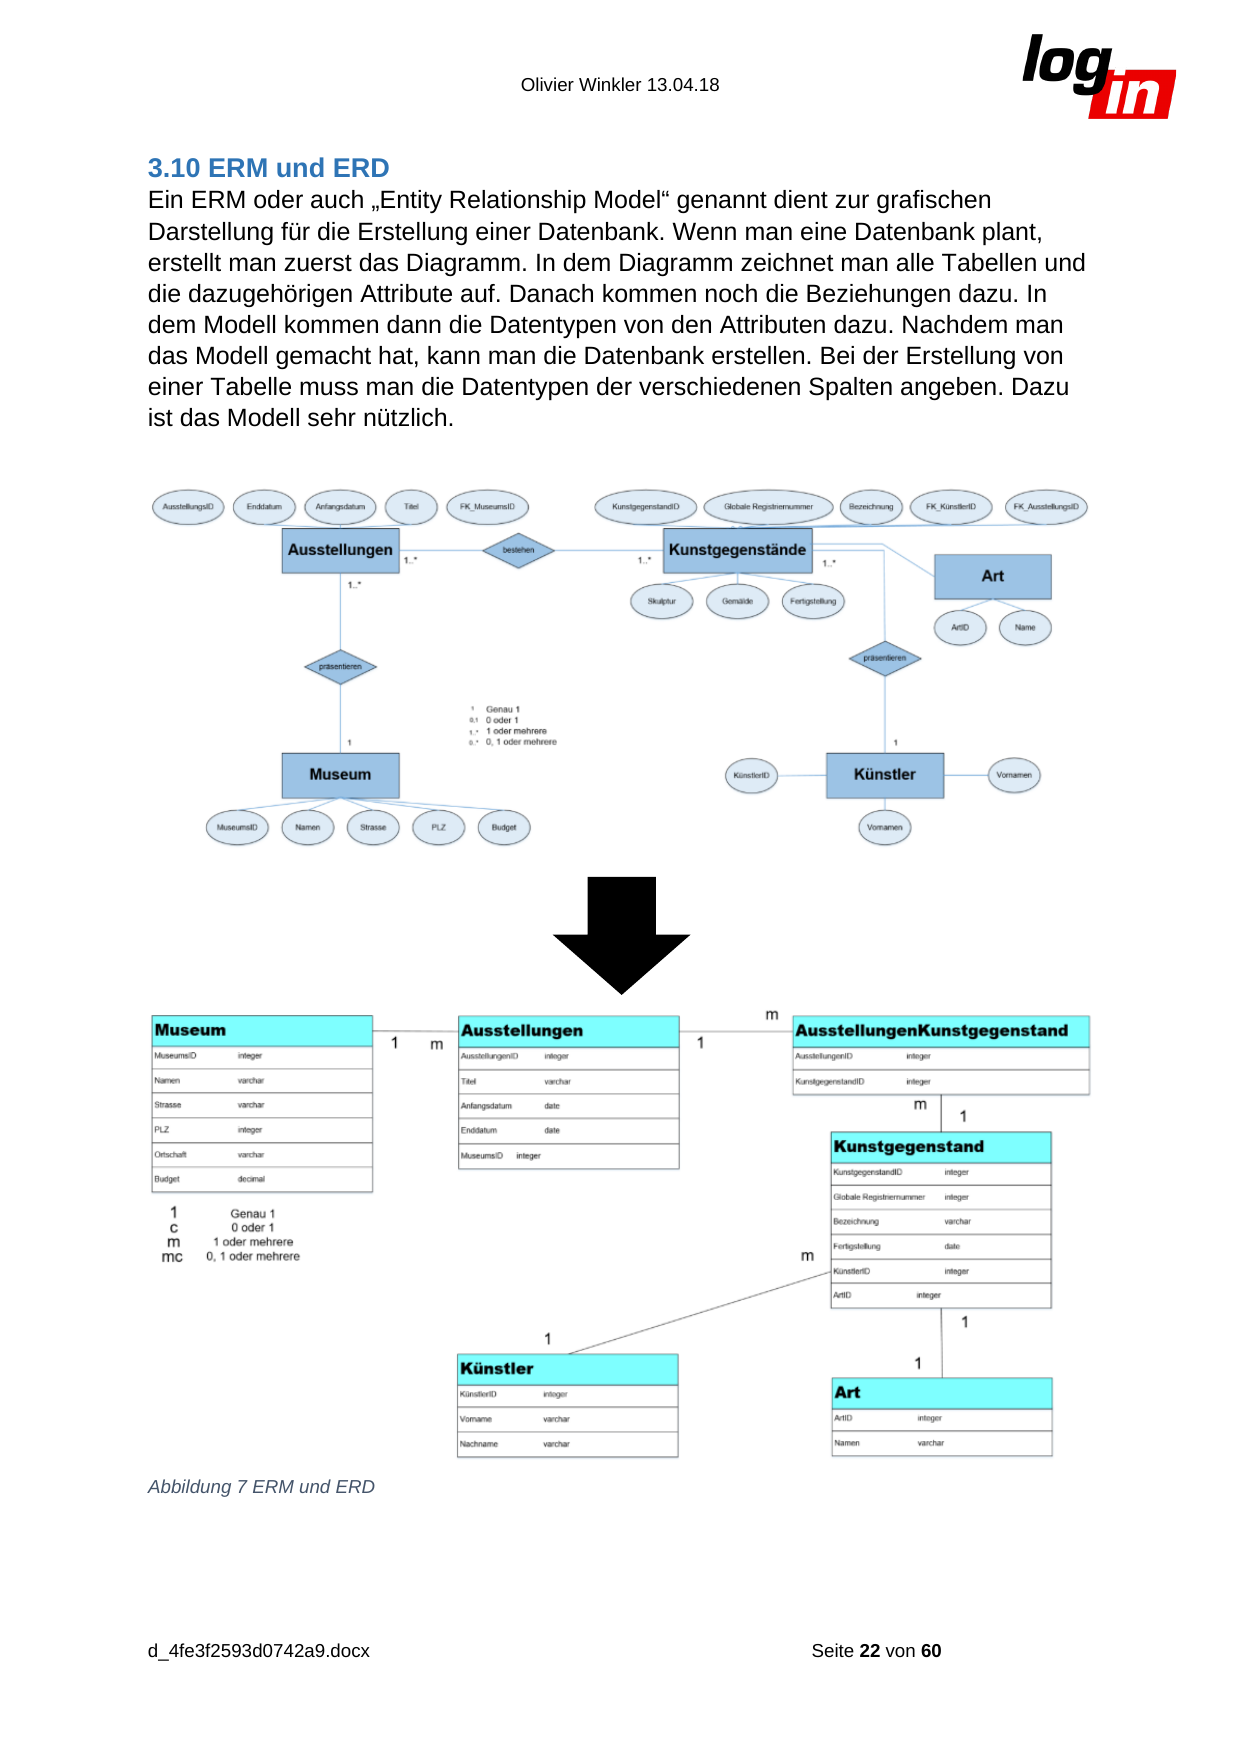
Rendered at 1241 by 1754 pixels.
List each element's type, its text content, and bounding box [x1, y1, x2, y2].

picture [148, 485, 1092, 853]
subtitle 3.10 ERM und ERD [148, 152, 1093, 183]
picture [1022, 34, 1177, 119]
picture [147, 1003, 1093, 1467]
text Ein ERM oder auch „Entity Relationship Model“ genannt dient zur grafischen Darstellung für die Erstellung einer Datenbank. Wenn man eine Datenbank plant, erstellt man zuerst das Diagramm. In dem Diagramm zeichnet man alle Tabellen und die dazugehörigen Attribute auf. Danach kommen noch die Beziehungen dazu. In dem Modell kommen dann die Datentypen von den Attributen dazu. Nachdem man das Modell gemacht hat, kann man die Datenbank erstellen. Bei der Erstellung von einer Tabelle muss man die Datentypen der verschiedenen Spalten angeben. Dazu ist das Modell sehr nützlich. [148, 186, 1093, 432]
